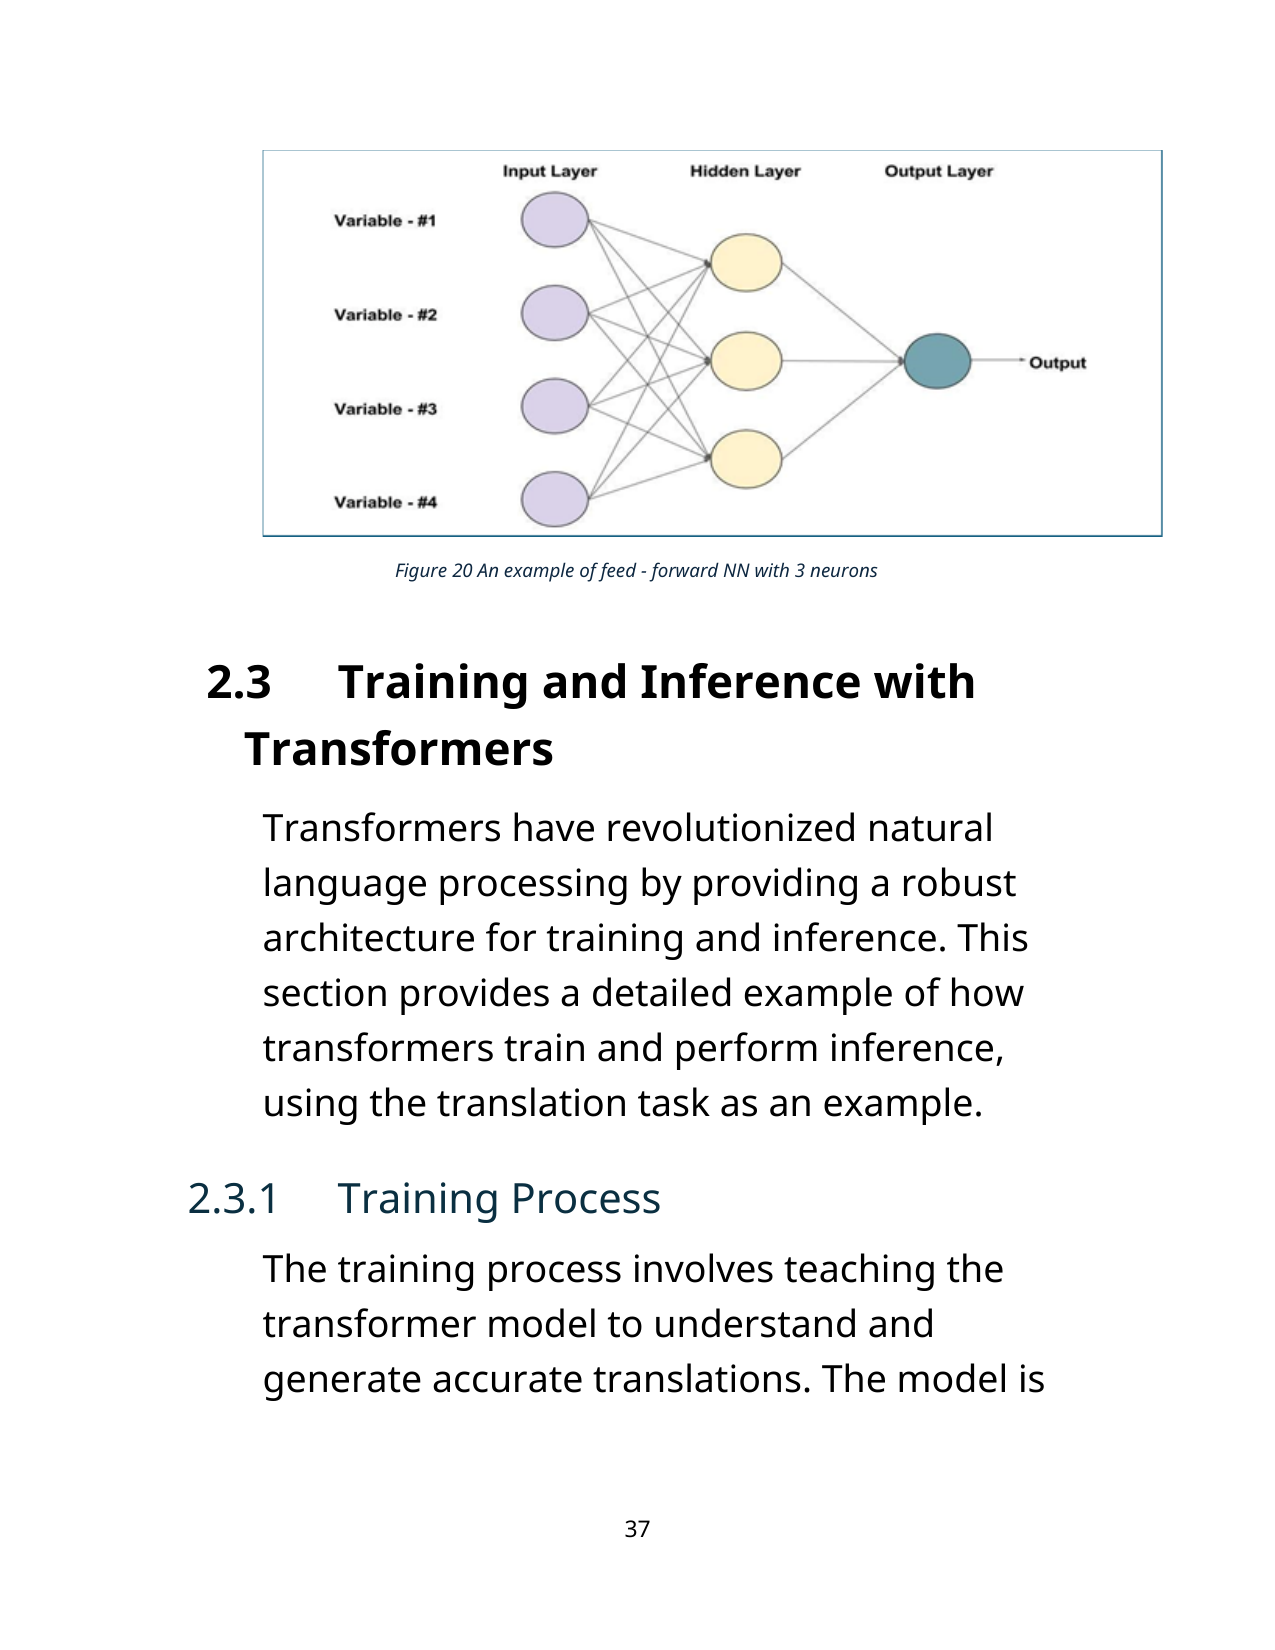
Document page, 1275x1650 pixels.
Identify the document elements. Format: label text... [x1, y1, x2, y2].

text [262, 1242, 1087, 1404]
title Training and Inference with Transformers [206, 649, 1087, 779]
text Transformers have revolutionized natural language processing by providing a robust architecture for training and inference. This section provides a detailed example of how transformers train and perform inference, using the translation task as an example. [262, 801, 1087, 1127]
text Training Process [187, 1169, 1087, 1226]
picture [262, 150, 1163, 537]
text Figure 20 An example of feed - forward NN with 3 neurons [187, 557, 1087, 582]
